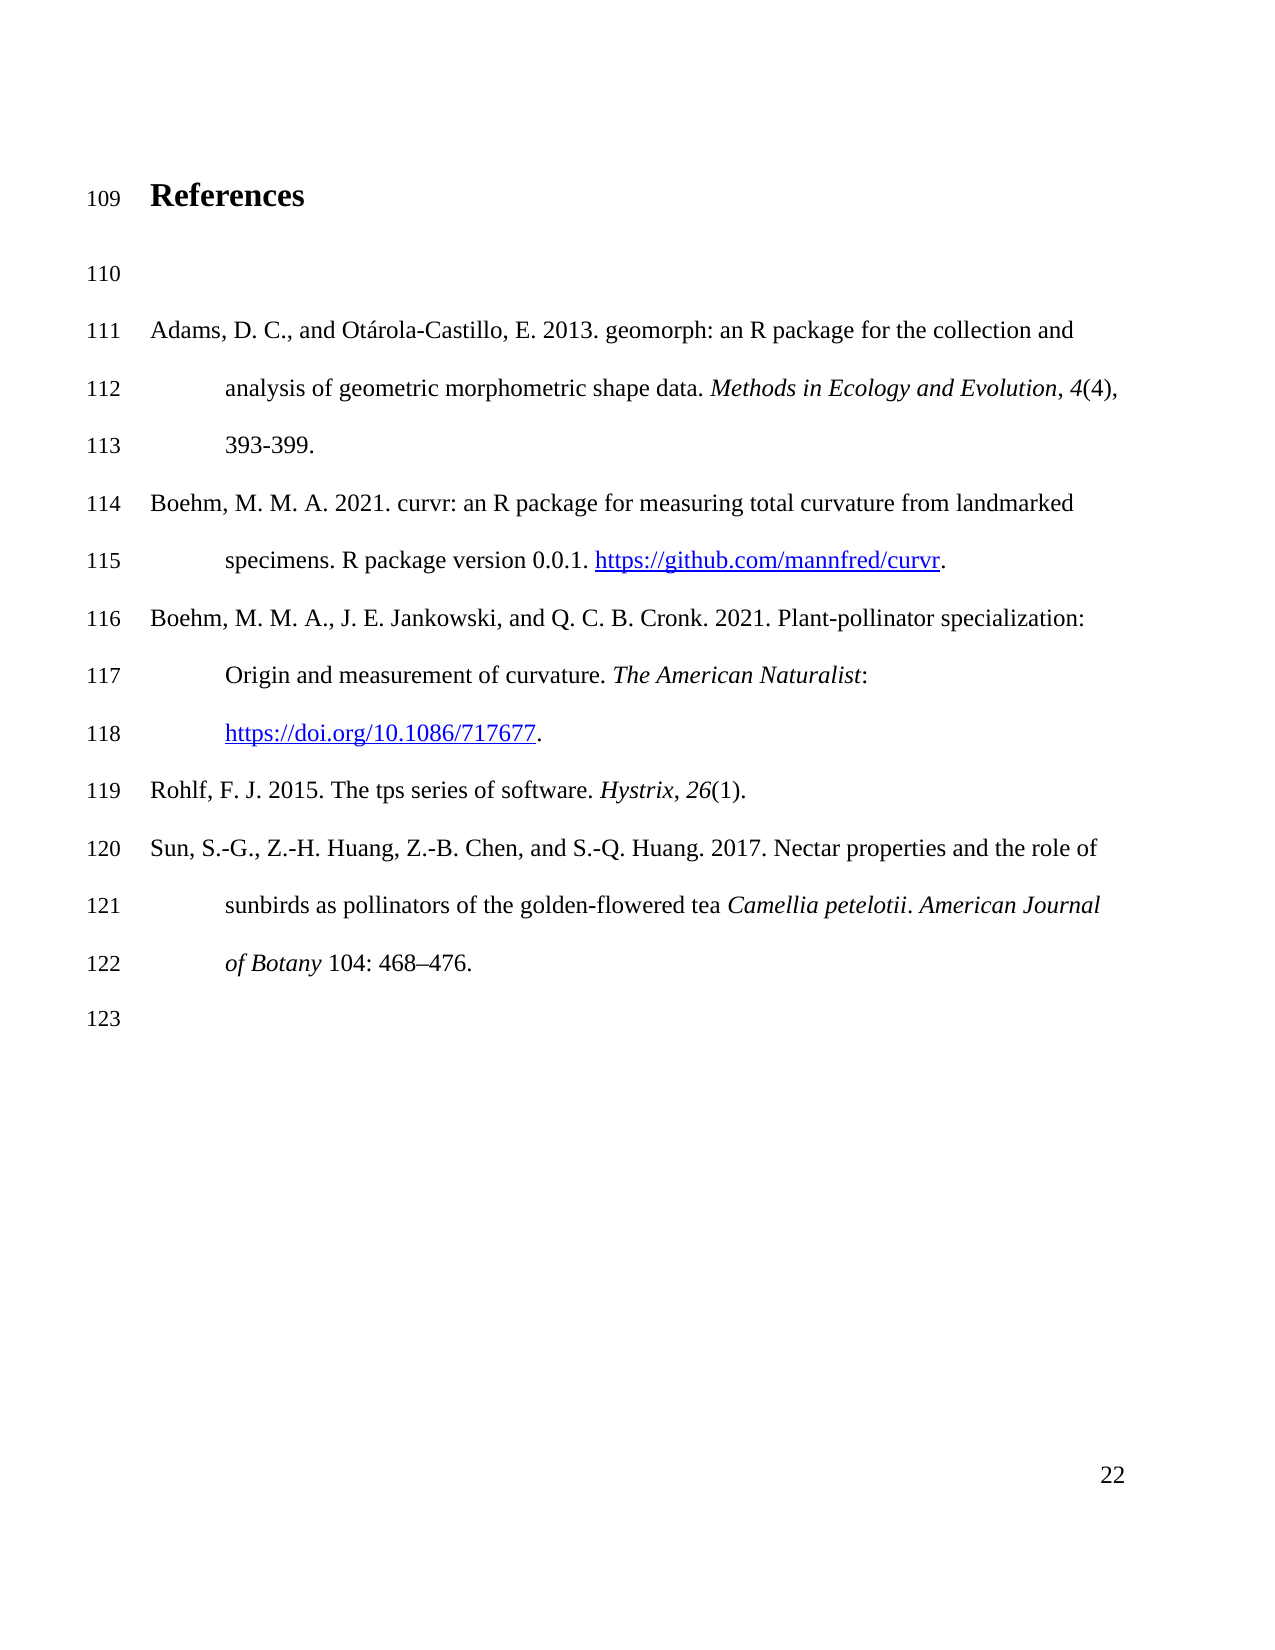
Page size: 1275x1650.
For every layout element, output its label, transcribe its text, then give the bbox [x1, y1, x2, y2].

text Rohlf, F. J. 2015. The tps series of software. Hystrix, 26(1). [150, 775, 1125, 804]
text Boehm, M. M. A. 2021. curvr: an R package for measuring total curvature from landmarked specimens. R package version 0.0.1. https://github.com/mannfred/curvr. [150, 488, 1125, 574]
text Boehm, M. M. A., J. E. Jankowski, and Q. C. B. Cronk. 2021. Plant-pollinator specialization: Origin and measurement of curvature. The American Naturalist: https://doi.org/10.1086/717677. [150, 603, 1125, 747]
subtitle References [150, 175, 1125, 213]
text Adams, D. C., and Otárola‐Castillo, E. 2013. geomorph: an R package for the collection and analysis of geometric morphometric shape data. Methods in Ecology and Evolution, 4(4), 393-399. [150, 315, 1125, 459]
text Sun, S.-G., Z.-H. Huang, Z.-B. Chen, and S.-Q. Huang. 2017. Nectar properties and the role of sunbirds as pollinators of the golden-flowered tea Camellia petelotii. American Journal of Botany 104: 468–476. [150, 833, 1125, 977]
